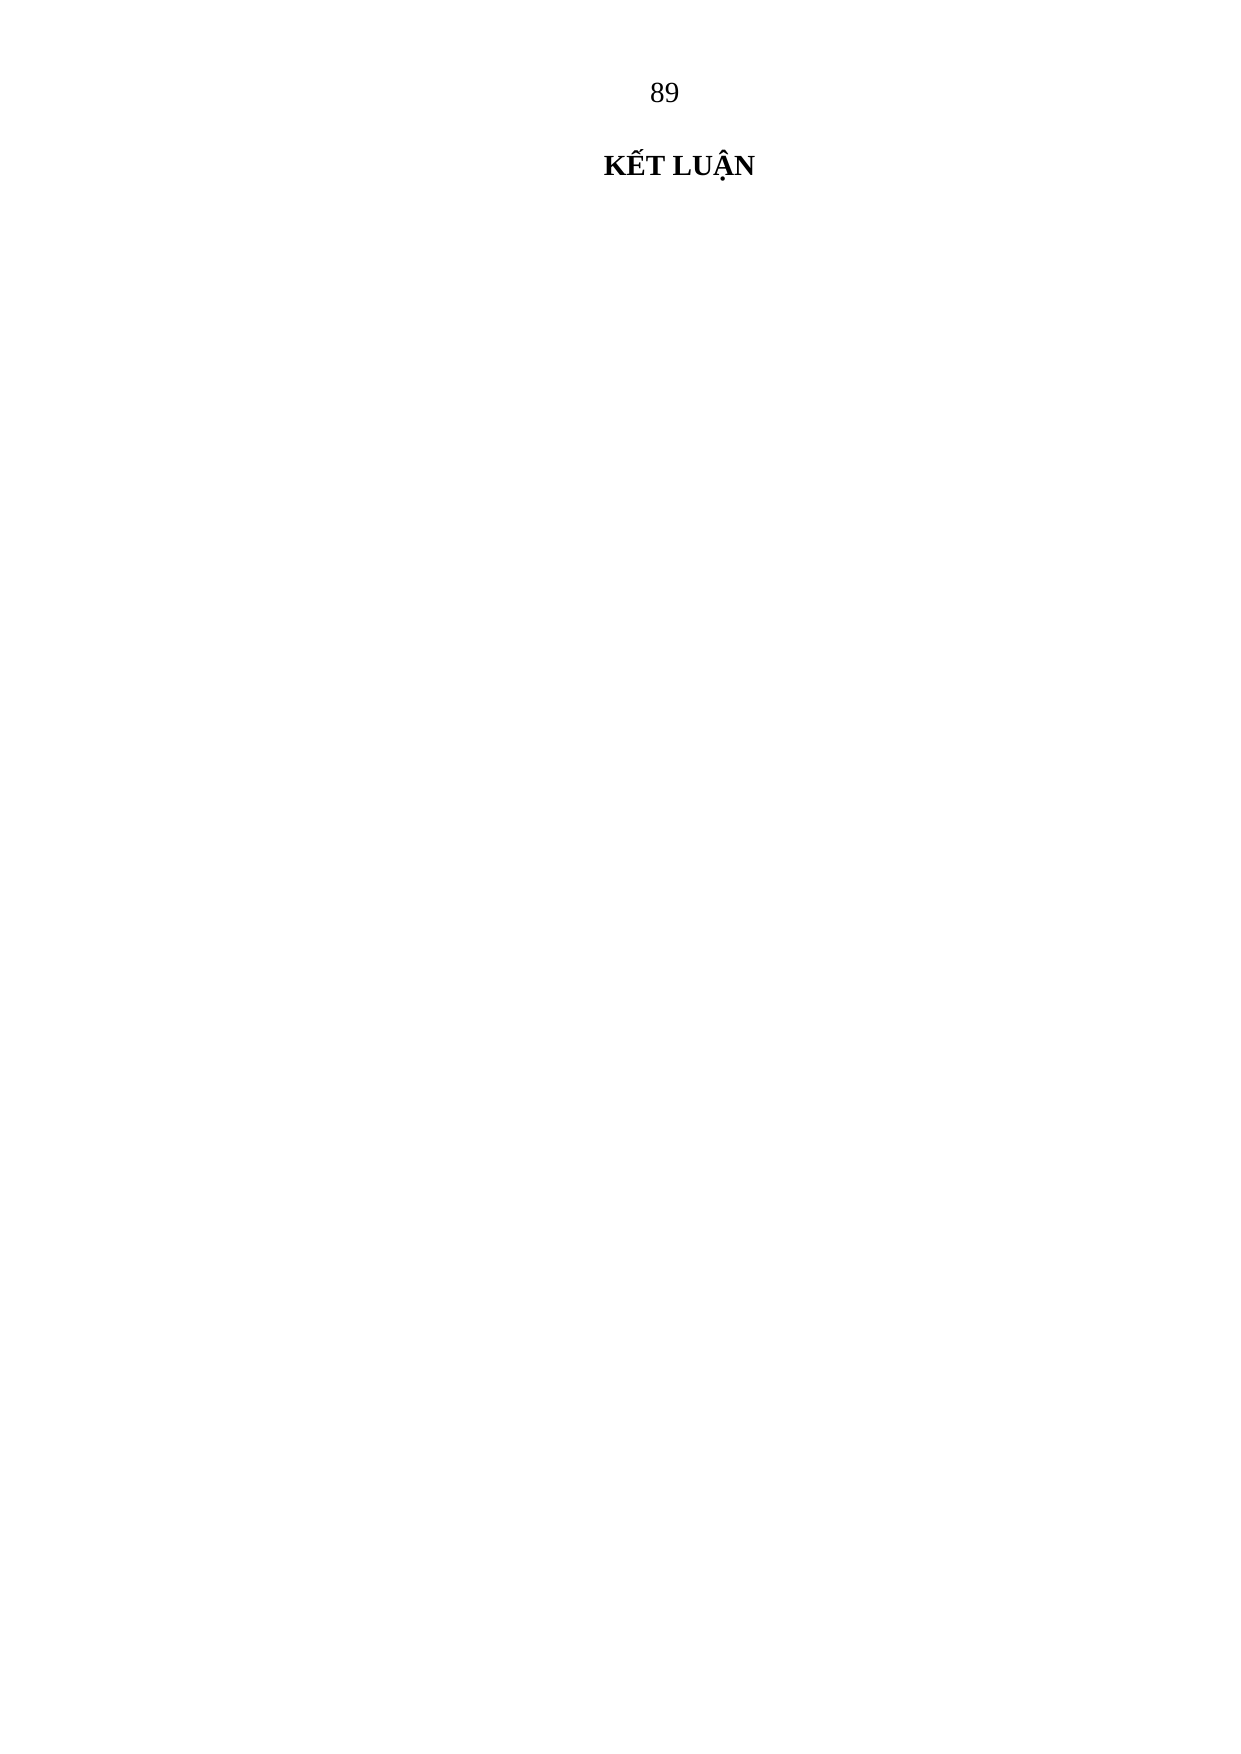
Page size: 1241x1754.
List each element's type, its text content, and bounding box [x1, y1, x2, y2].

subtitle KẾT LUẬN [236, 148, 1122, 181]
